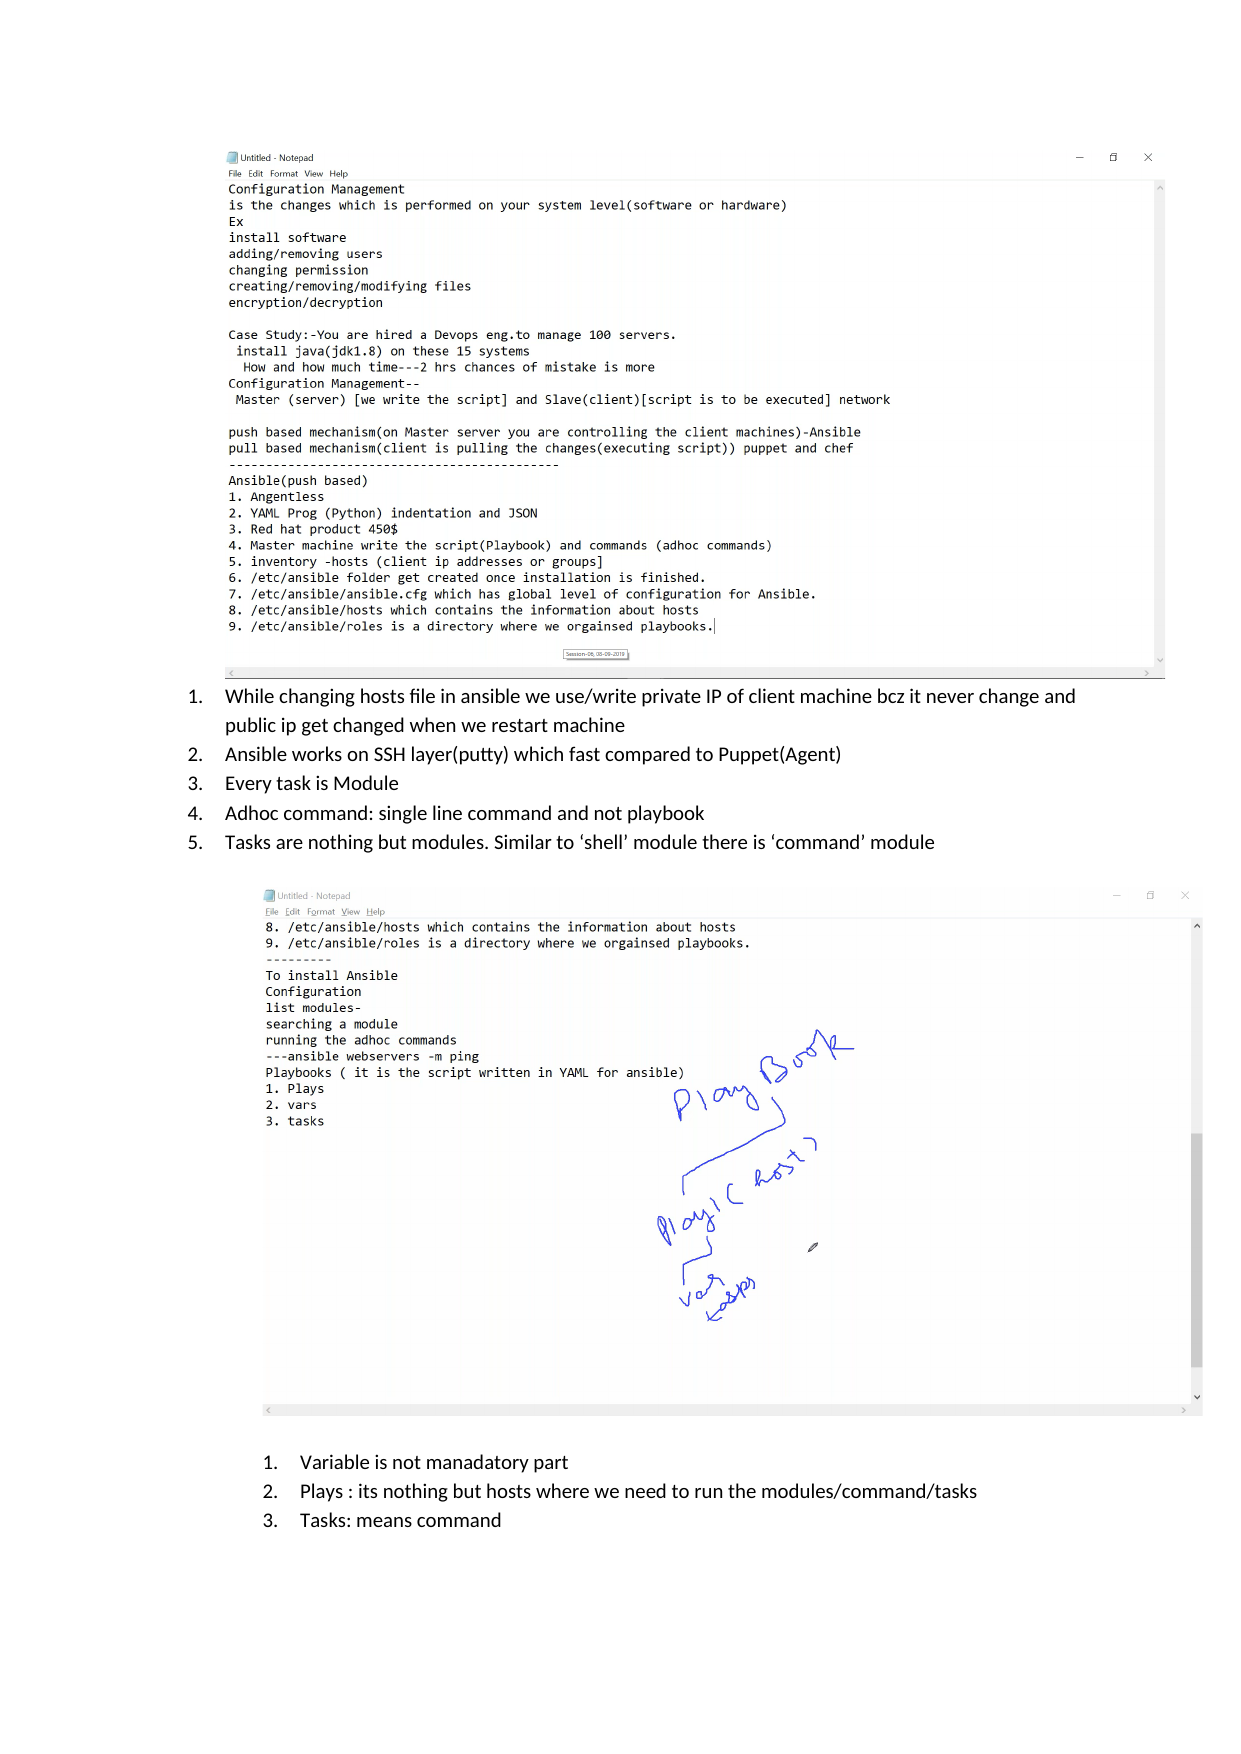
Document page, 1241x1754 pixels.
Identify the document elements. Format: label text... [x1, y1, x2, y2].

picture [225, 150, 1166, 679]
picture [262, 887, 1203, 1416]
list Ansible works on SSH layer(putty) which fast compared to Puppet(Agent) [187, 741, 1090, 767]
list Every task is Module [187, 771, 1090, 796]
list While changing hosts file in ansible we use/write private IP of client machine bcz it never change and public ip get changed when we restart machine [187, 683, 1090, 738]
list Variable is not manadatory part [262, 1449, 1090, 1475]
list Tasks are nothing but modules. Similar to ‘shell’ module there is ‘command’ module [187, 829, 1090, 854]
list Adhoc command: single line command and not playbook [187, 800, 1090, 825]
list Tasks: means command [262, 1508, 1090, 1533]
list Plays : its nothing but hosts where we need to run the modules/command/tasks [262, 1478, 1090, 1504]
